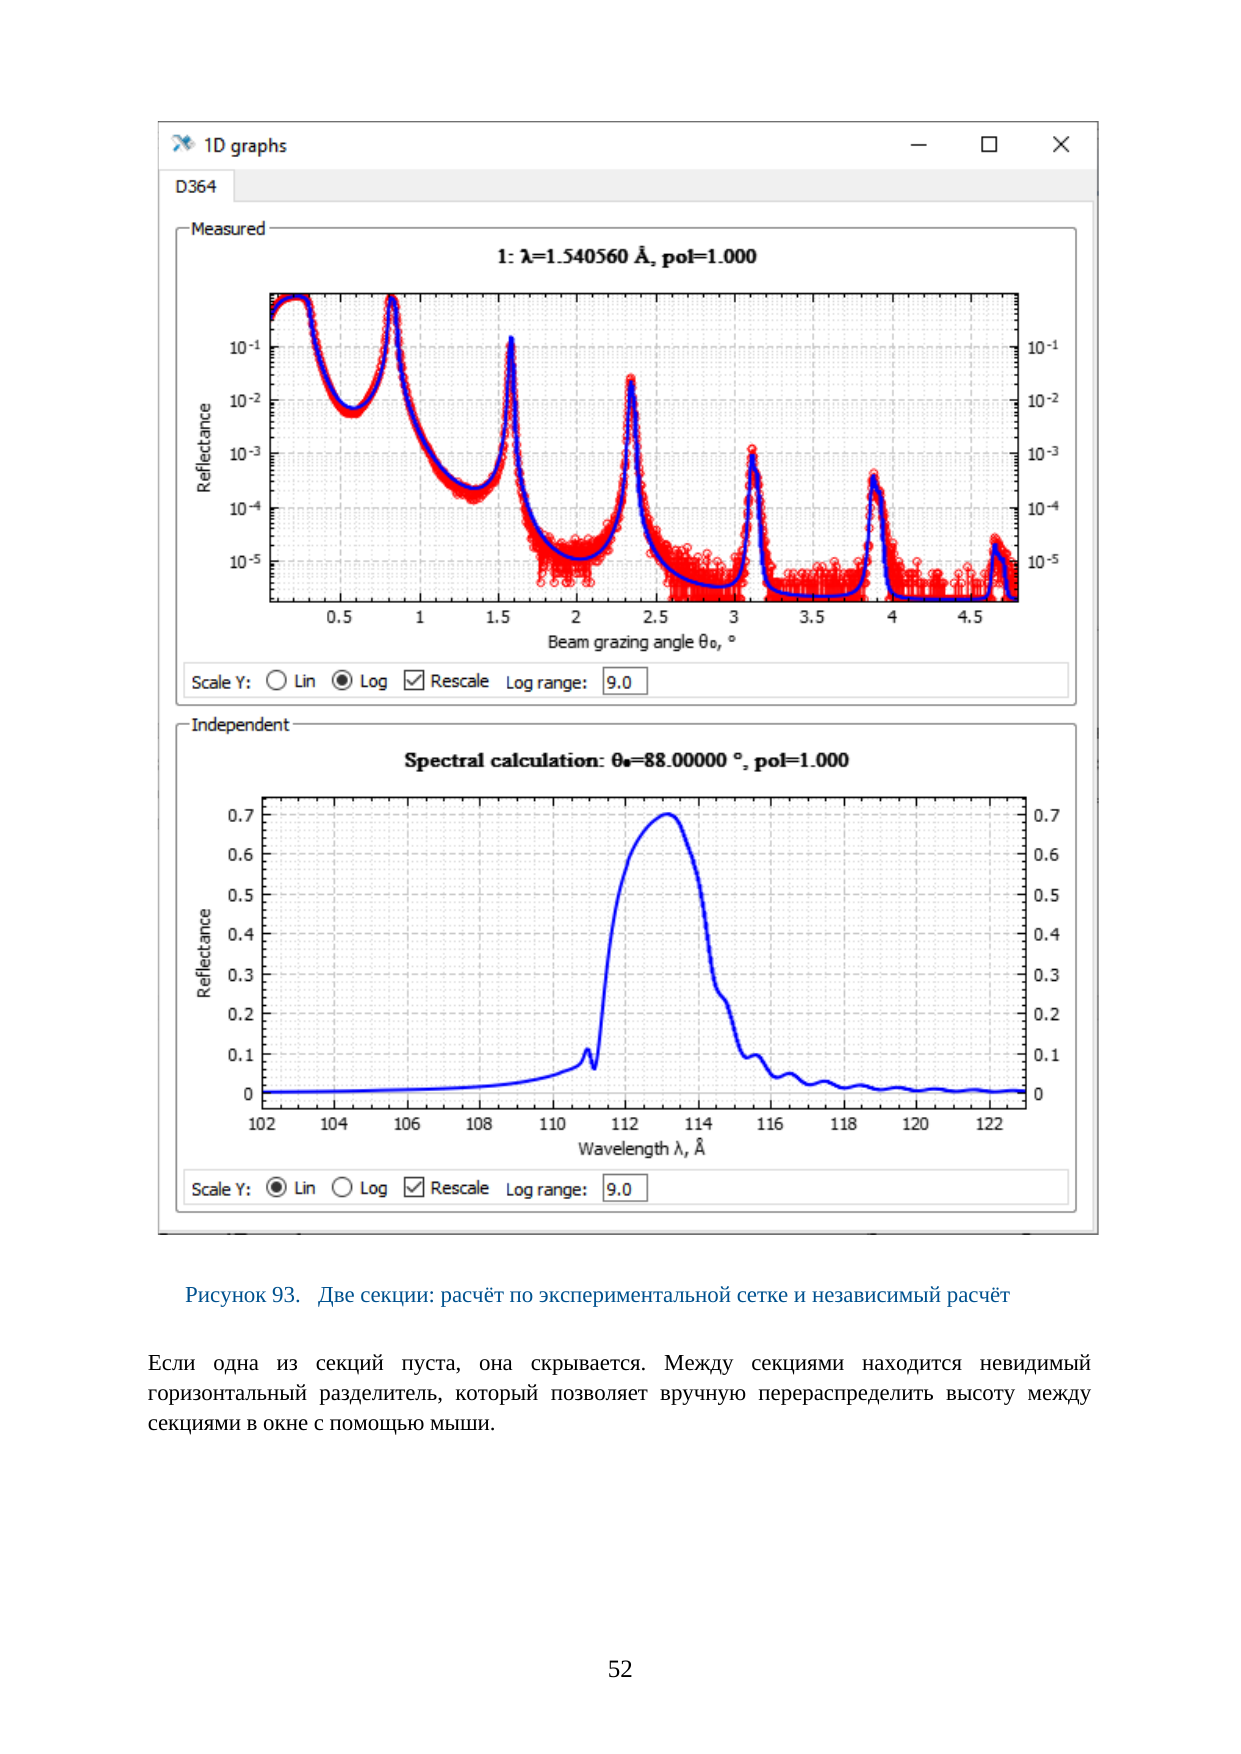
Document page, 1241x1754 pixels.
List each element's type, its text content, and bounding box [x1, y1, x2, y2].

text Если одна из секций пуста, она скрывается. Между секциями находится невидимый горизонтальный разделитель, который позволяет вручную перераспределить высоту между секциями в окне с помощью мыши. [148, 1348, 1093, 1435]
list Две секции: расчёт по экспериментальной сетке и независимый расчёт [170, 1235, 1093, 1307]
picture [157, 121, 1099, 1235]
